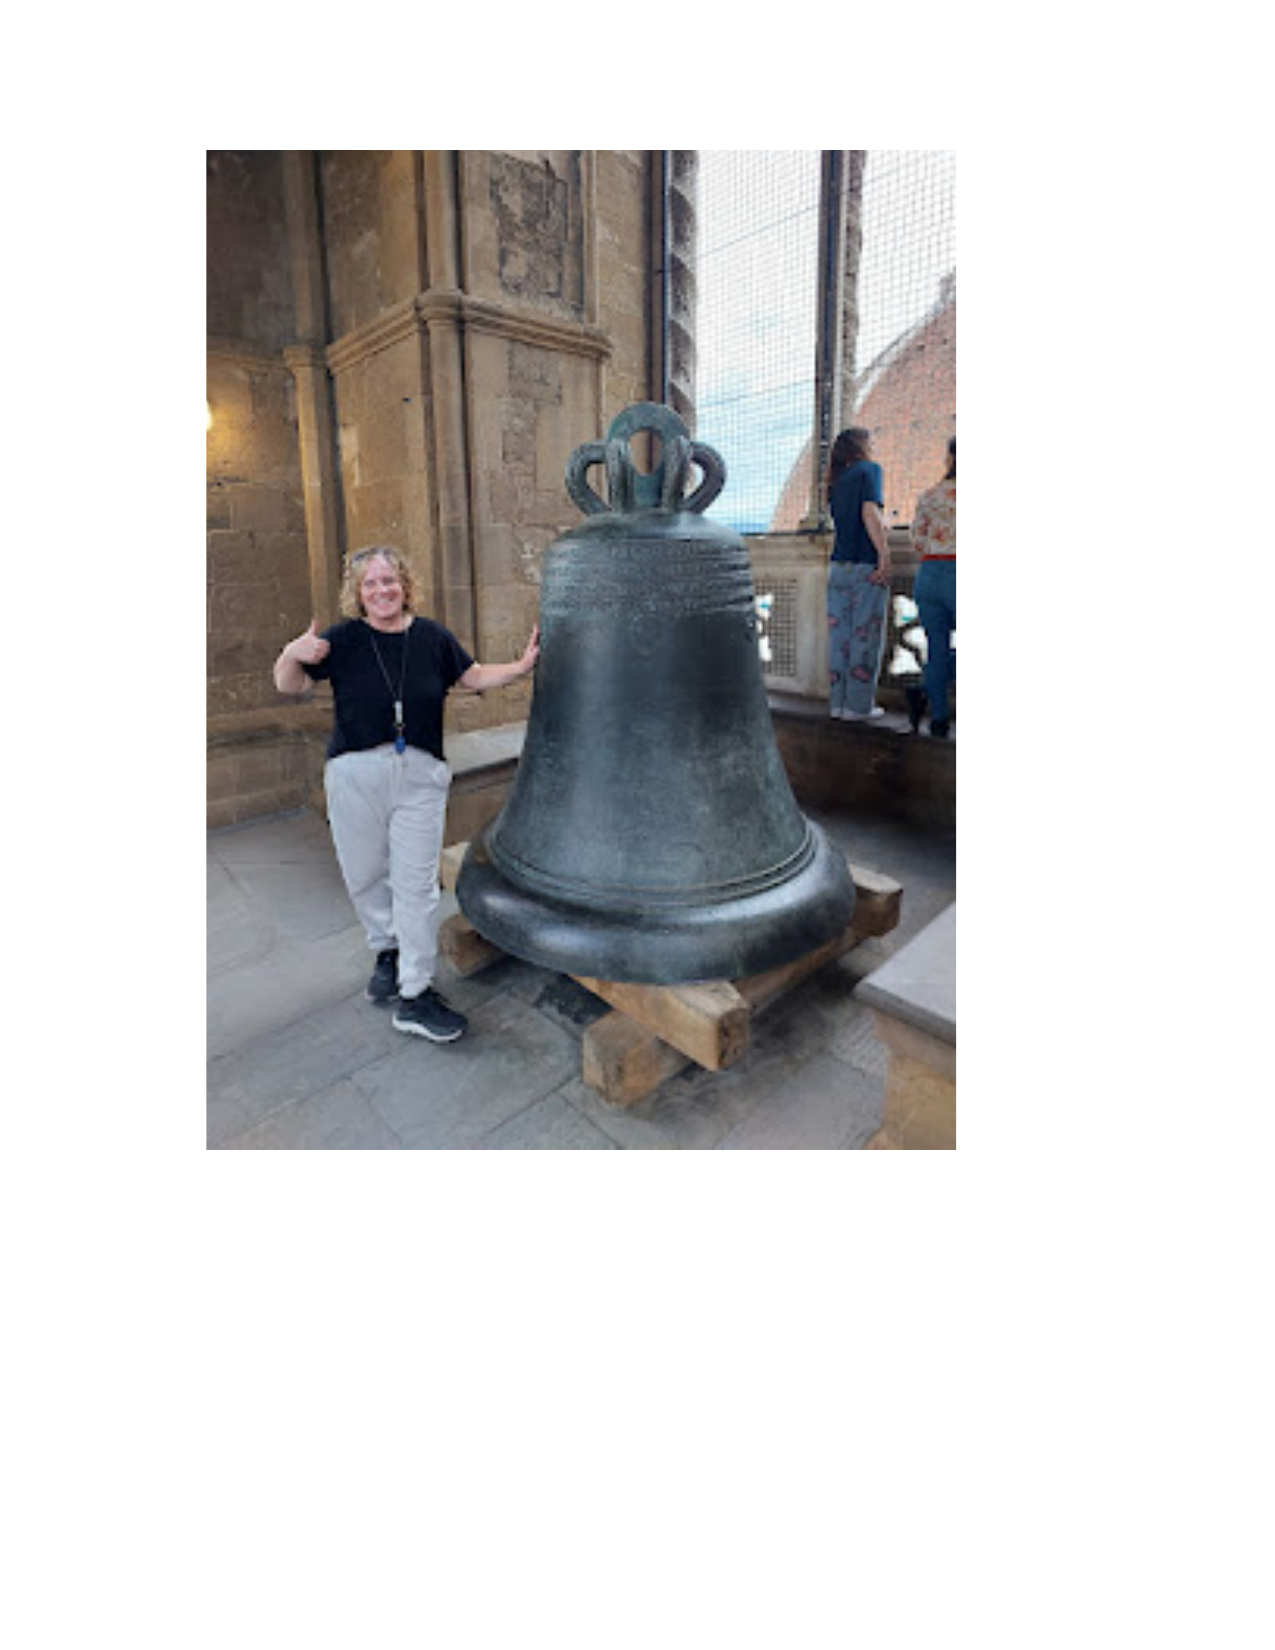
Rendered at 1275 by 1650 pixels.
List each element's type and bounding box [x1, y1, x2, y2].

picture [206, 150, 957, 1150]
